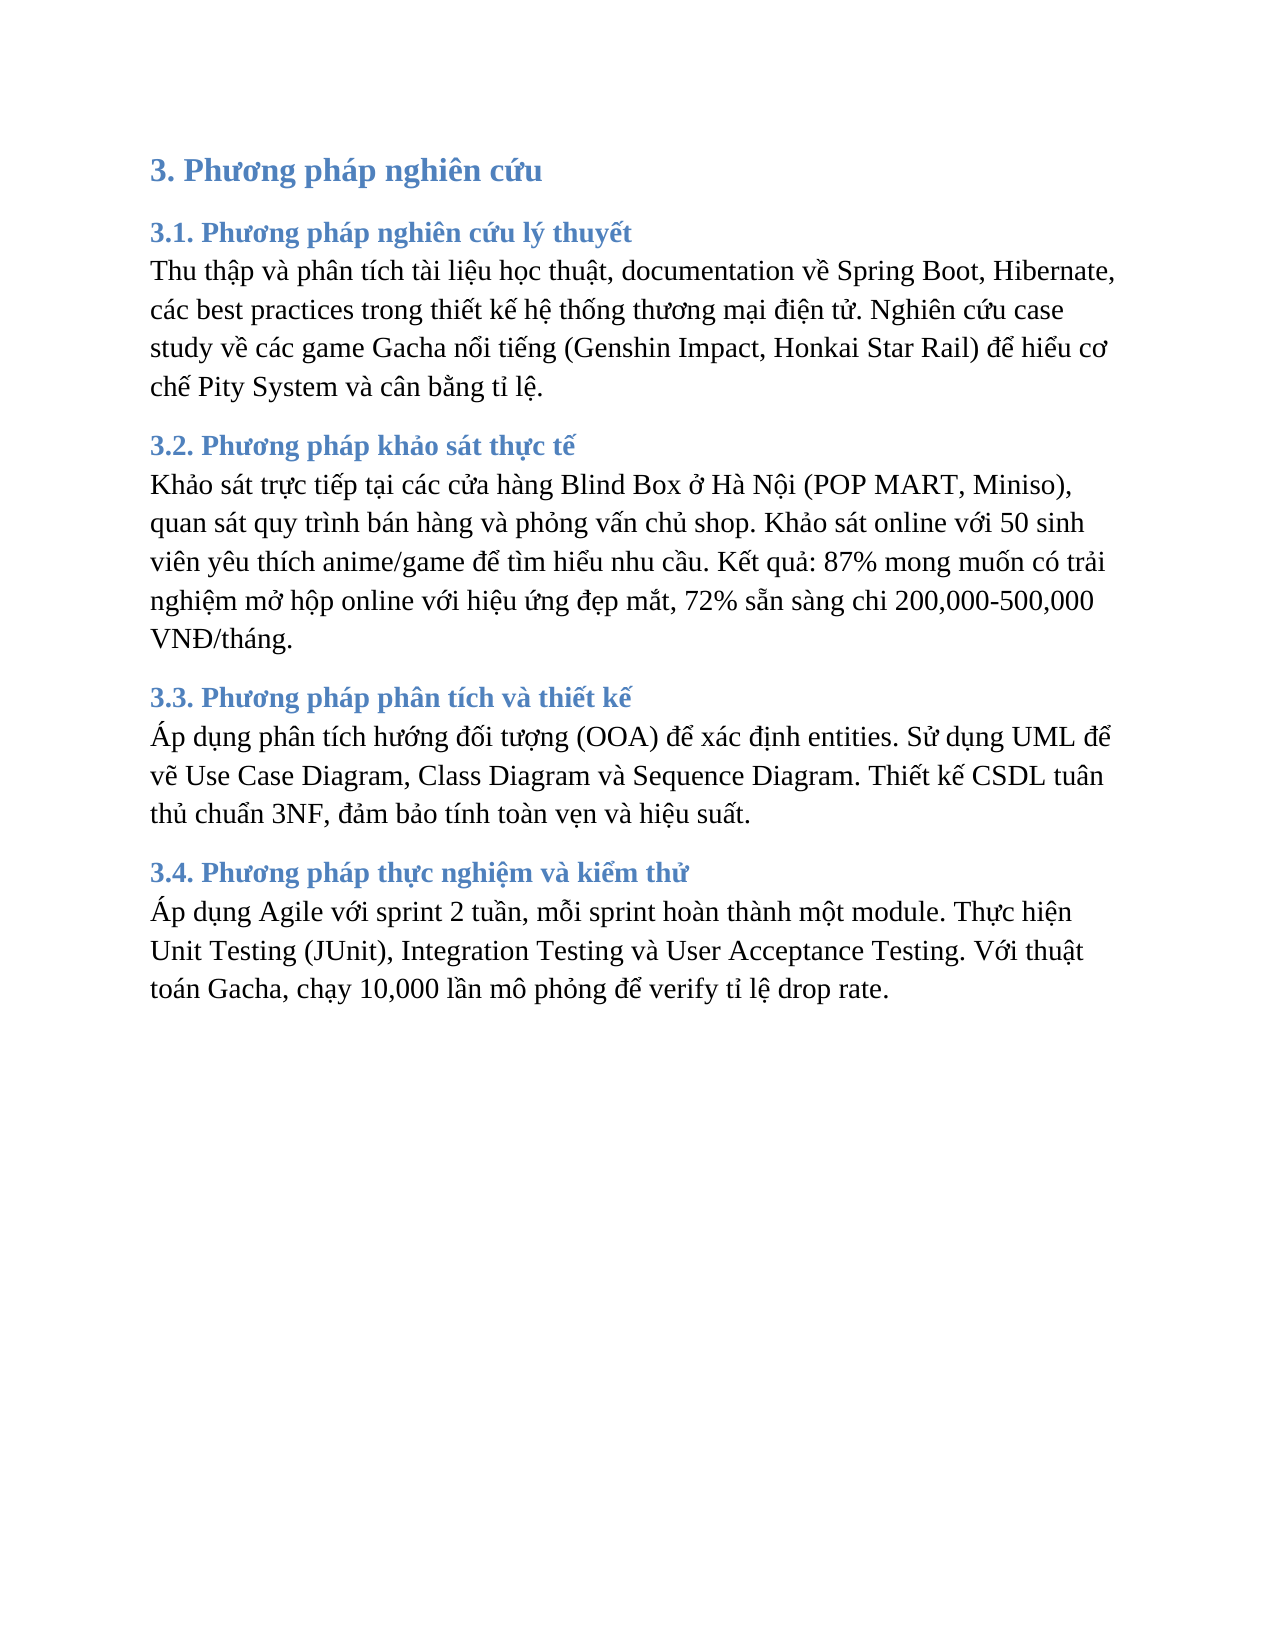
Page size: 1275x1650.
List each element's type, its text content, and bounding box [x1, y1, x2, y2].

subtitle 3.4. Phương pháp thực nghiệm và kiểm thử [150, 856, 1125, 889]
text Thu thập và phân tích tài liệu học thuật, documentation về Spring Boot, Hibernate, các best practices trong thiết kế hệ thống thương mại điện tử. Nghiên cứu case study về các game Gacha nổi tiếng (Genshin Impact, Honkai Star Rail) để hiểu cơ chế Pity System và cân bằng tỉ lệ. [150, 253, 1125, 403]
subtitle 3.2. Phương pháp khảo sát thực tế [150, 428, 1125, 462]
text Áp dụng Agile với sprint 2 tuần, mỗi sprint hoàn thành một module. Thực hiện Unit Testing (JUnit), Integration Testing và User Acceptance Testing. Với thuật toán Gacha, chạy 10,000 lần mô phỏng để verify tỉ lệ drop rate. [150, 894, 1125, 1005]
subtitle 3.1. Phương pháp nghiên cứu lý thuyết [150, 215, 1125, 248]
subtitle 3.3. Phương pháp phân tích và thiết kế [150, 681, 1125, 714]
text Khảo sát trực tiếp tại các cửa hàng Blind Box ở Hà Nội (POP MART, Miniso), quan sát quy trình bán hàng và phỏng vấn chủ shop. Khảo sát online với 50 sinh viên yêu thích anime/game để tìm hiểu nhu cầu. Kết quả: 87% mong muốn có trải nghiệm mở hộp online với hiệu ứng đẹp mắt, 72% sẵn sàng chi 200,000-500,000 VNĐ/tháng. [150, 467, 1125, 655]
subtitle 3. Phương pháp nghiên cứu [150, 150, 1125, 188]
text Áp dụng phân tích hướng đối tượng (OOA) để xác định entities. Sử dụng UML để vẽ Use Case Diagram, Class Diagram và Sequence Diagram. Thiết kế CSDL tuân thủ chuẩn 3NF, đảm bảo tính toàn vẹn và hiệu suất. [150, 719, 1125, 830]
